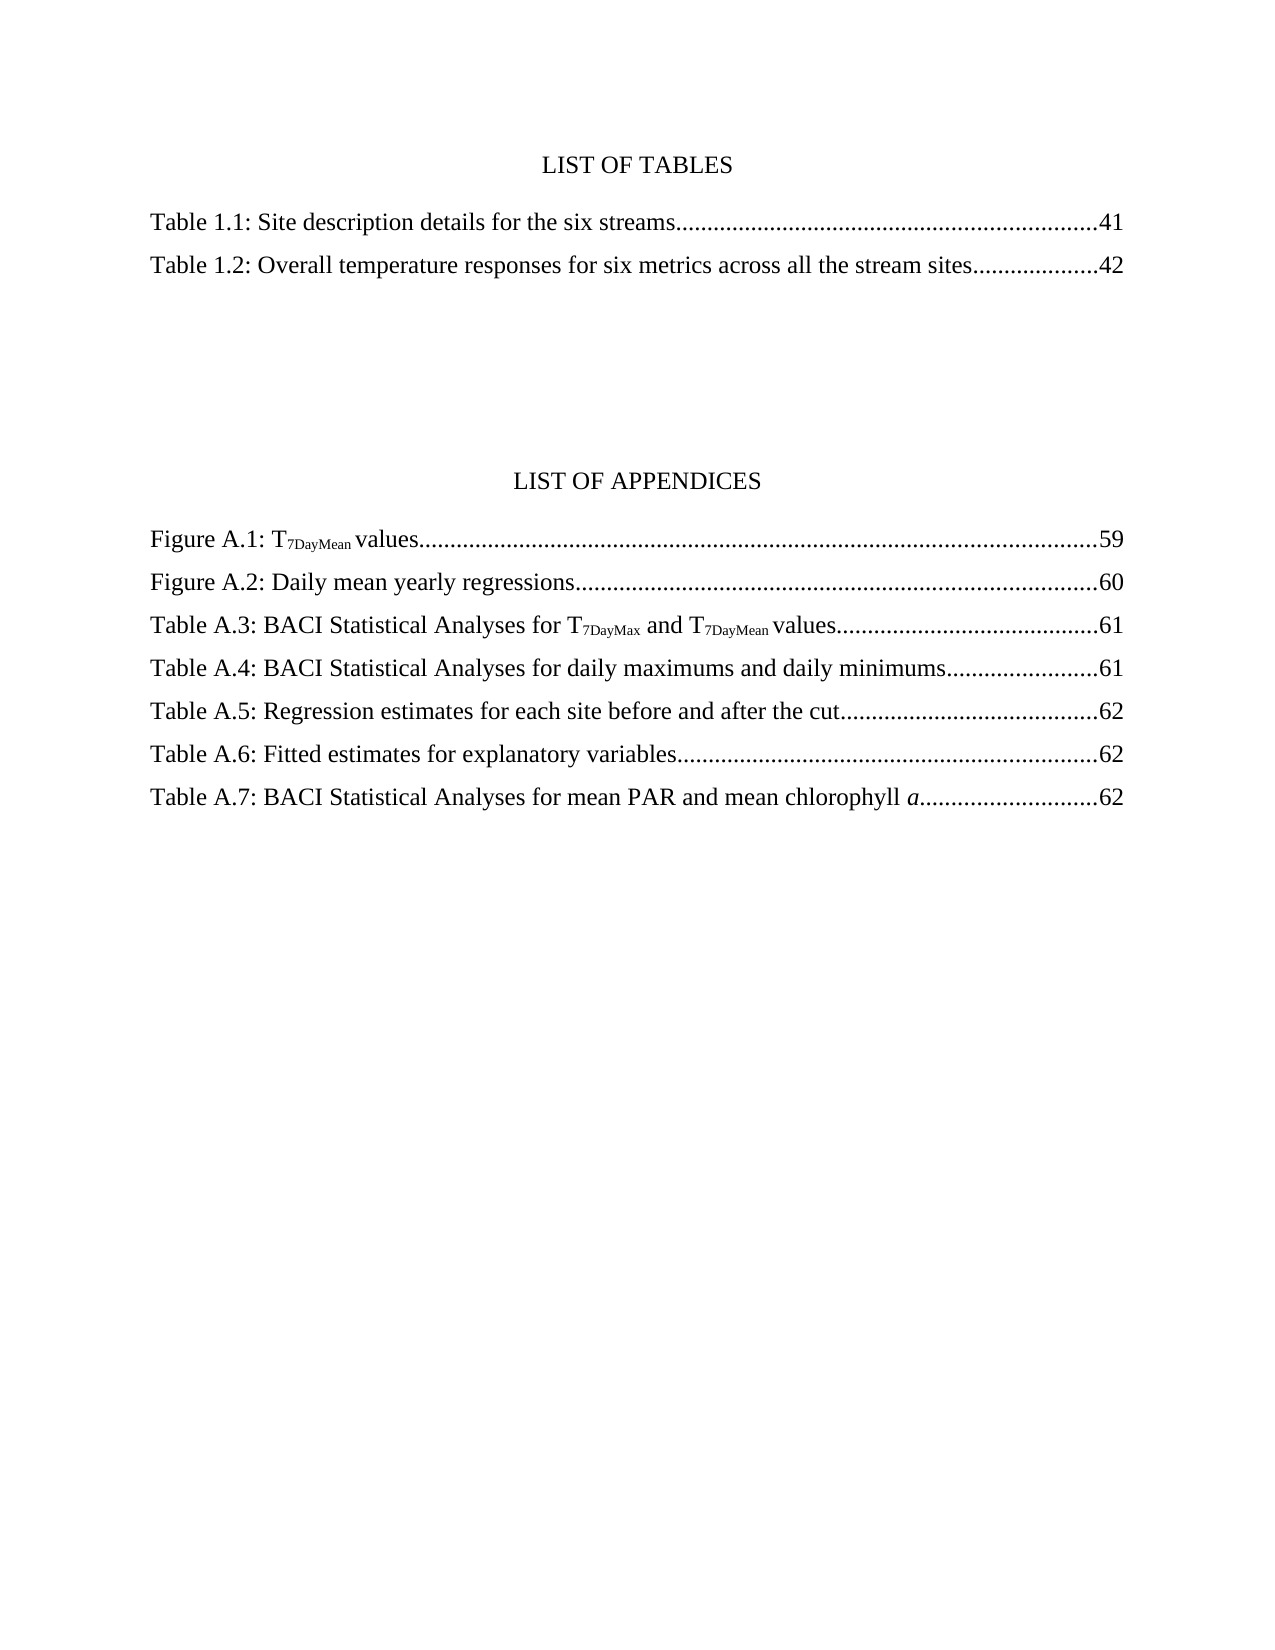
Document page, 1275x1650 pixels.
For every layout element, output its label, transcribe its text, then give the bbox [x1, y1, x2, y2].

text Table A.7: BACI Statistical Analyses for mean PAR and mean chlorophyll a 62 [150, 782, 1125, 811]
text LIST OF TABLES [150, 150, 1125, 179]
text LIST OF APPENDICES [150, 466, 1125, 495]
text Table 1.2: Overall temperature responses for six metrics across all the stream sites 42 [150, 251, 1125, 279]
text Figure A.1: T7DayMean values 59 [150, 524, 1125, 552]
text Table 1.1: Site description details for the six streams 41 [150, 207, 1125, 236]
text Table A.5: Regression estimates for each site before and after the cut 62 [150, 696, 1125, 725]
text Table A.4: BACI Statistical Analyses for daily maximums and daily minimums 61 [150, 653, 1125, 682]
text Figure A.2: Daily mean yearly regressions 60 [150, 567, 1125, 596]
text Table A.6: Fitted estimates for explanatory variables 62 [150, 739, 1125, 768]
text Table A.3: BACI Statistical Analyses for T7DayMax and T7DayMean values 61 [150, 610, 1125, 639]
